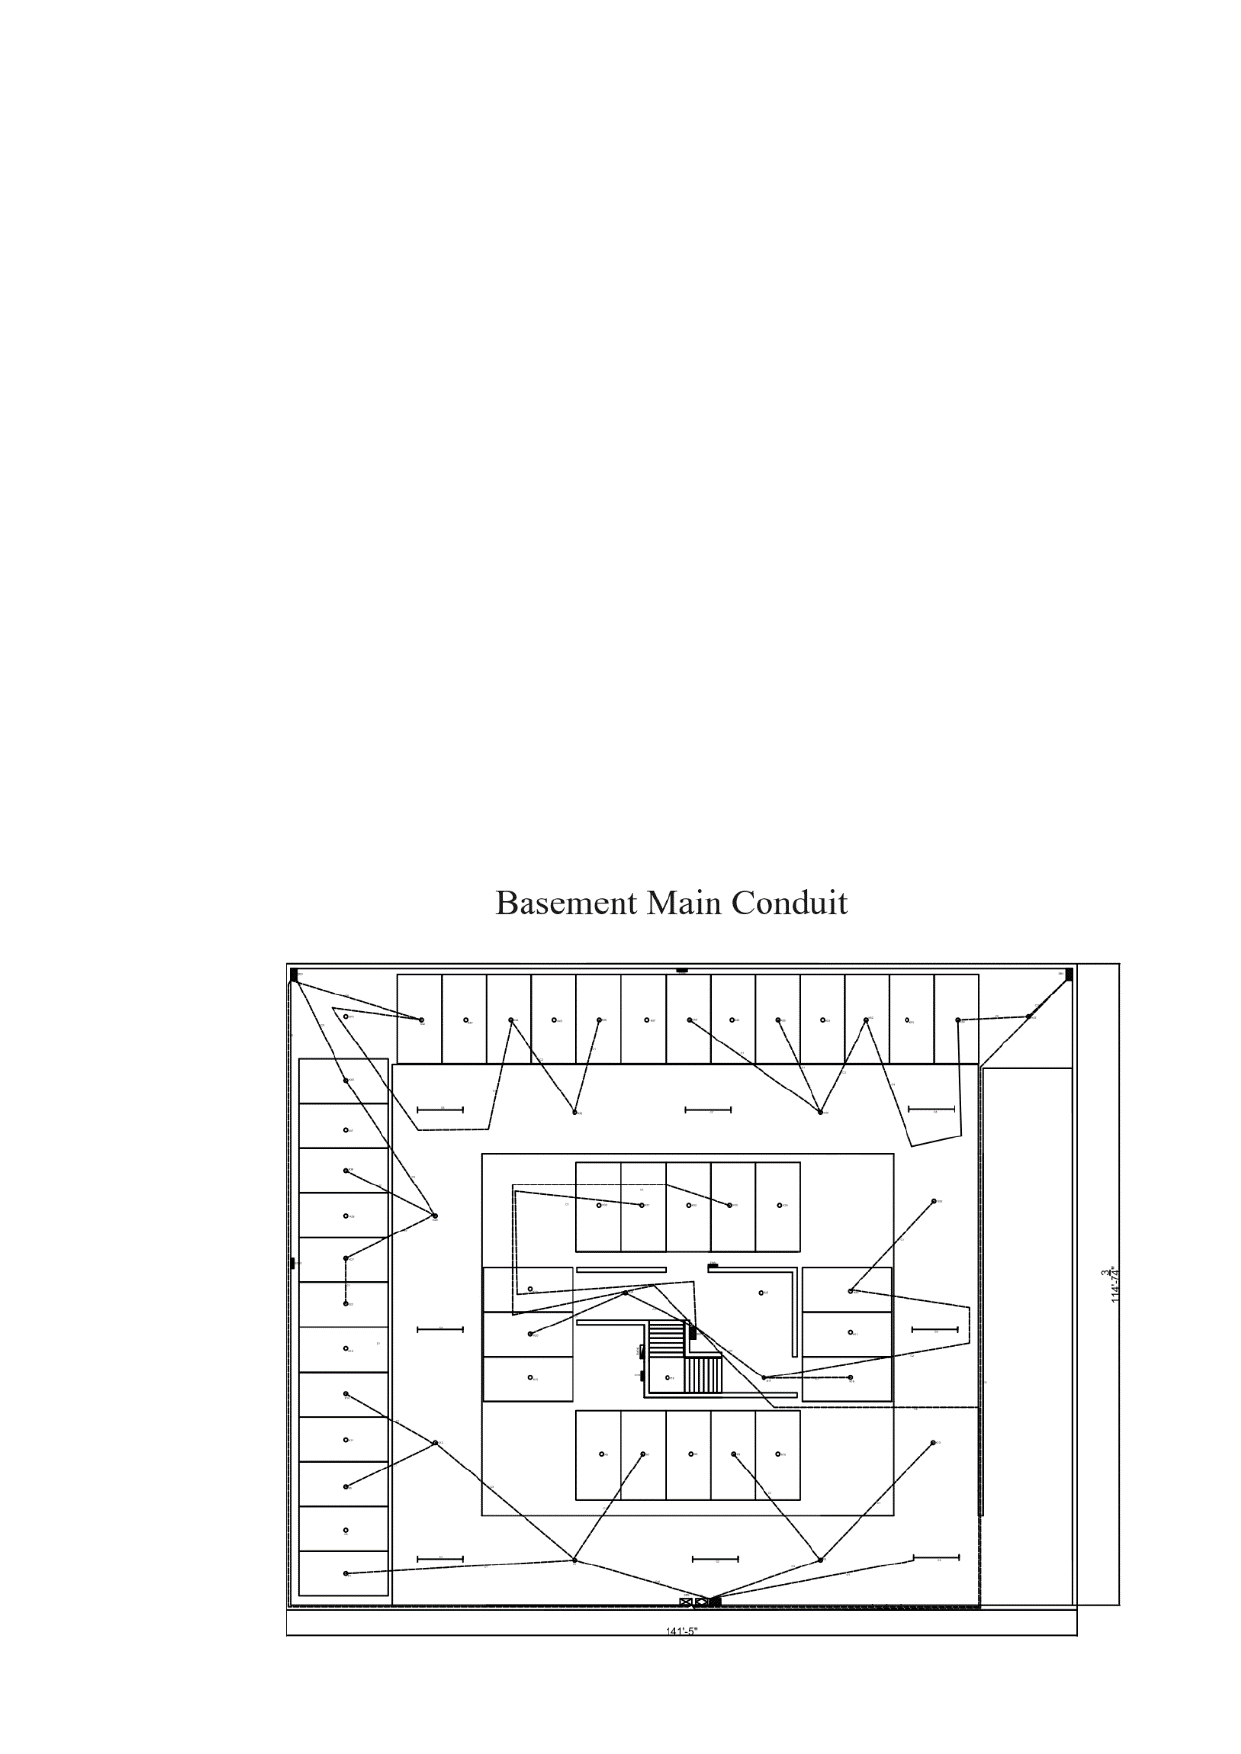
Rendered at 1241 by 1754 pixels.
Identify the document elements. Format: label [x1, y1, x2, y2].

picture [0, 757, 1236, 1751]
